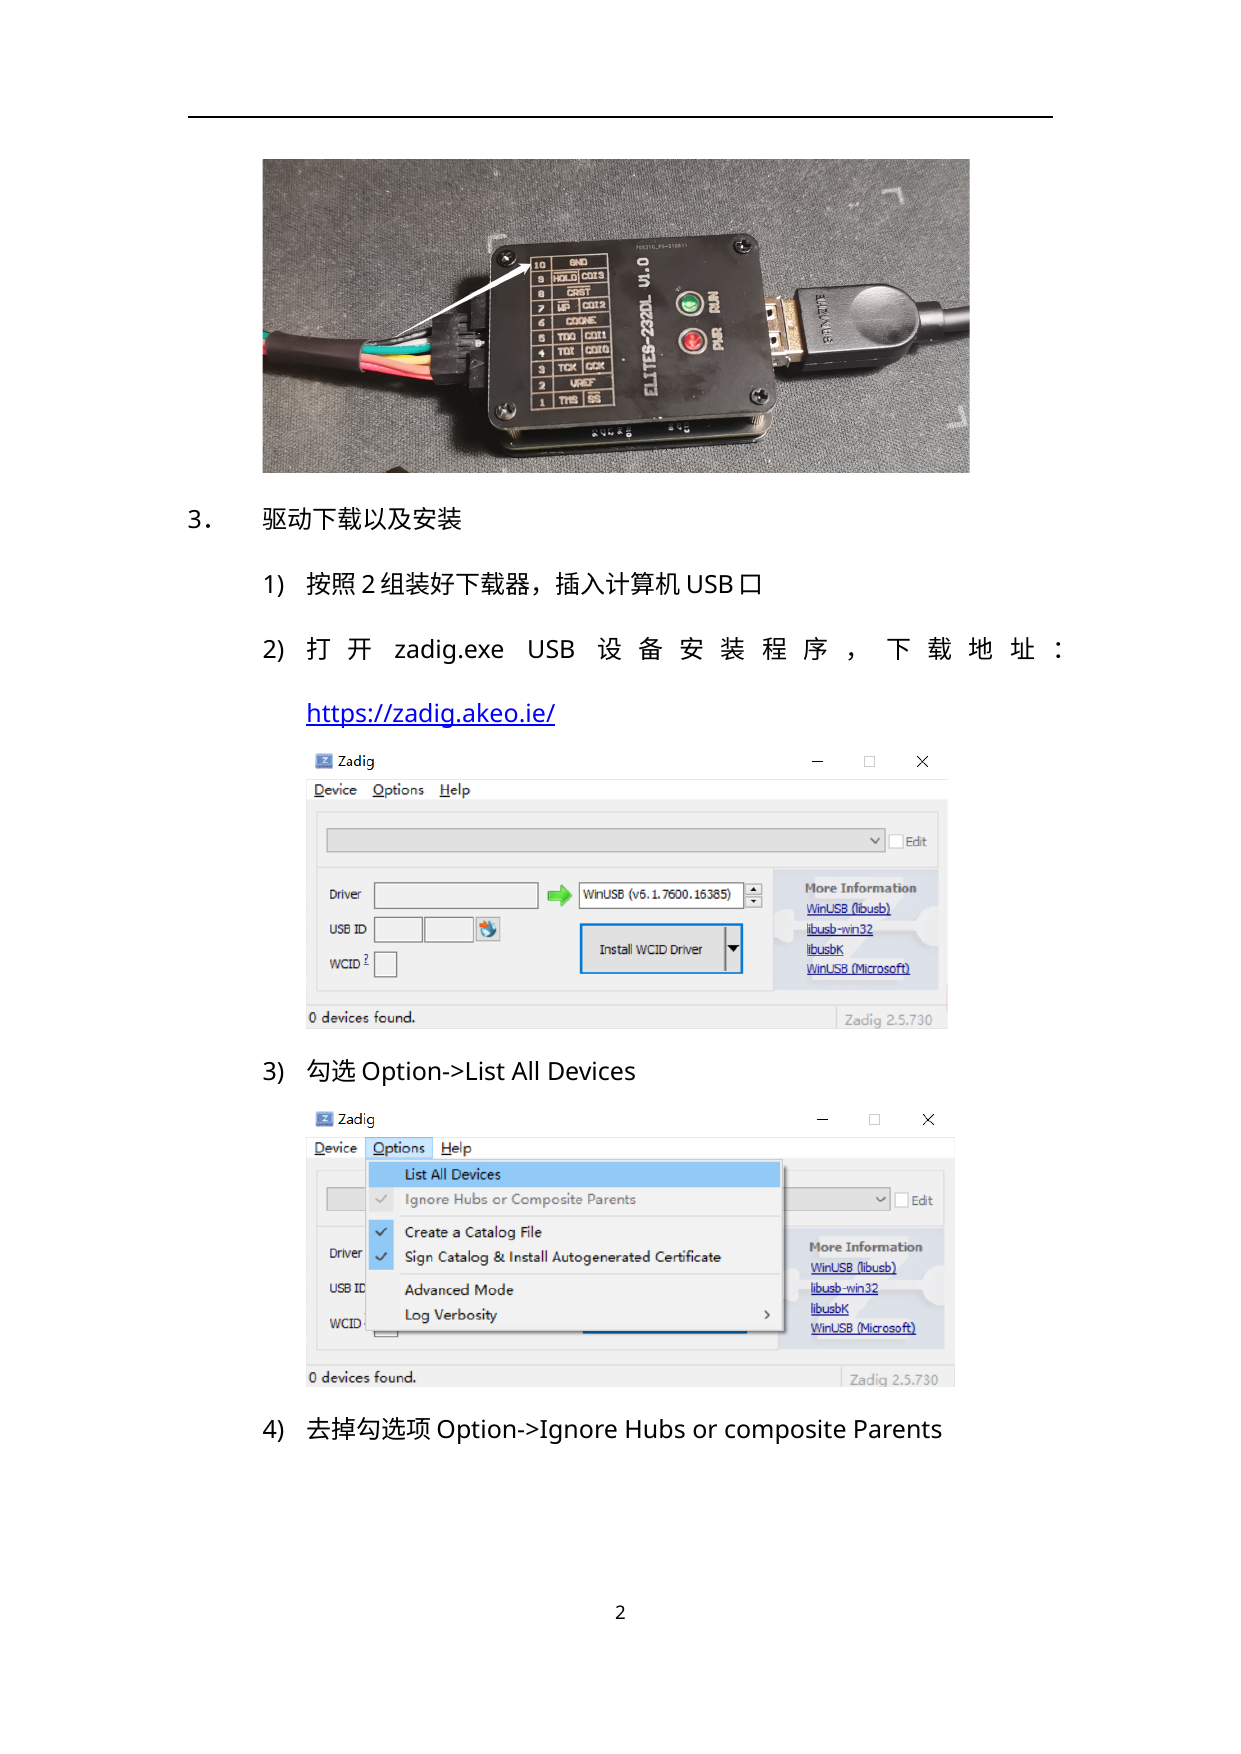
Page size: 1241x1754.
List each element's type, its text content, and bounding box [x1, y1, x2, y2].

list 按照2组装好下载器，插入计算机USB口 [262, 550, 1053, 615]
picture [306, 744, 948, 1029]
picture [262, 159, 970, 473]
list 去掉勾选项Option->Ignore Hubs or composite Parents [262, 1395, 1053, 1460]
picture [306, 1102, 955, 1387]
list 勾选Option->List All Devices [262, 1037, 1053, 1102]
list 打开zadig.exe USB设备安装程序，下载地址：https://zadig.akeo.ie/ [262, 615, 1053, 745]
list 驱动下载以及安装 [187, 485, 1053, 550]
